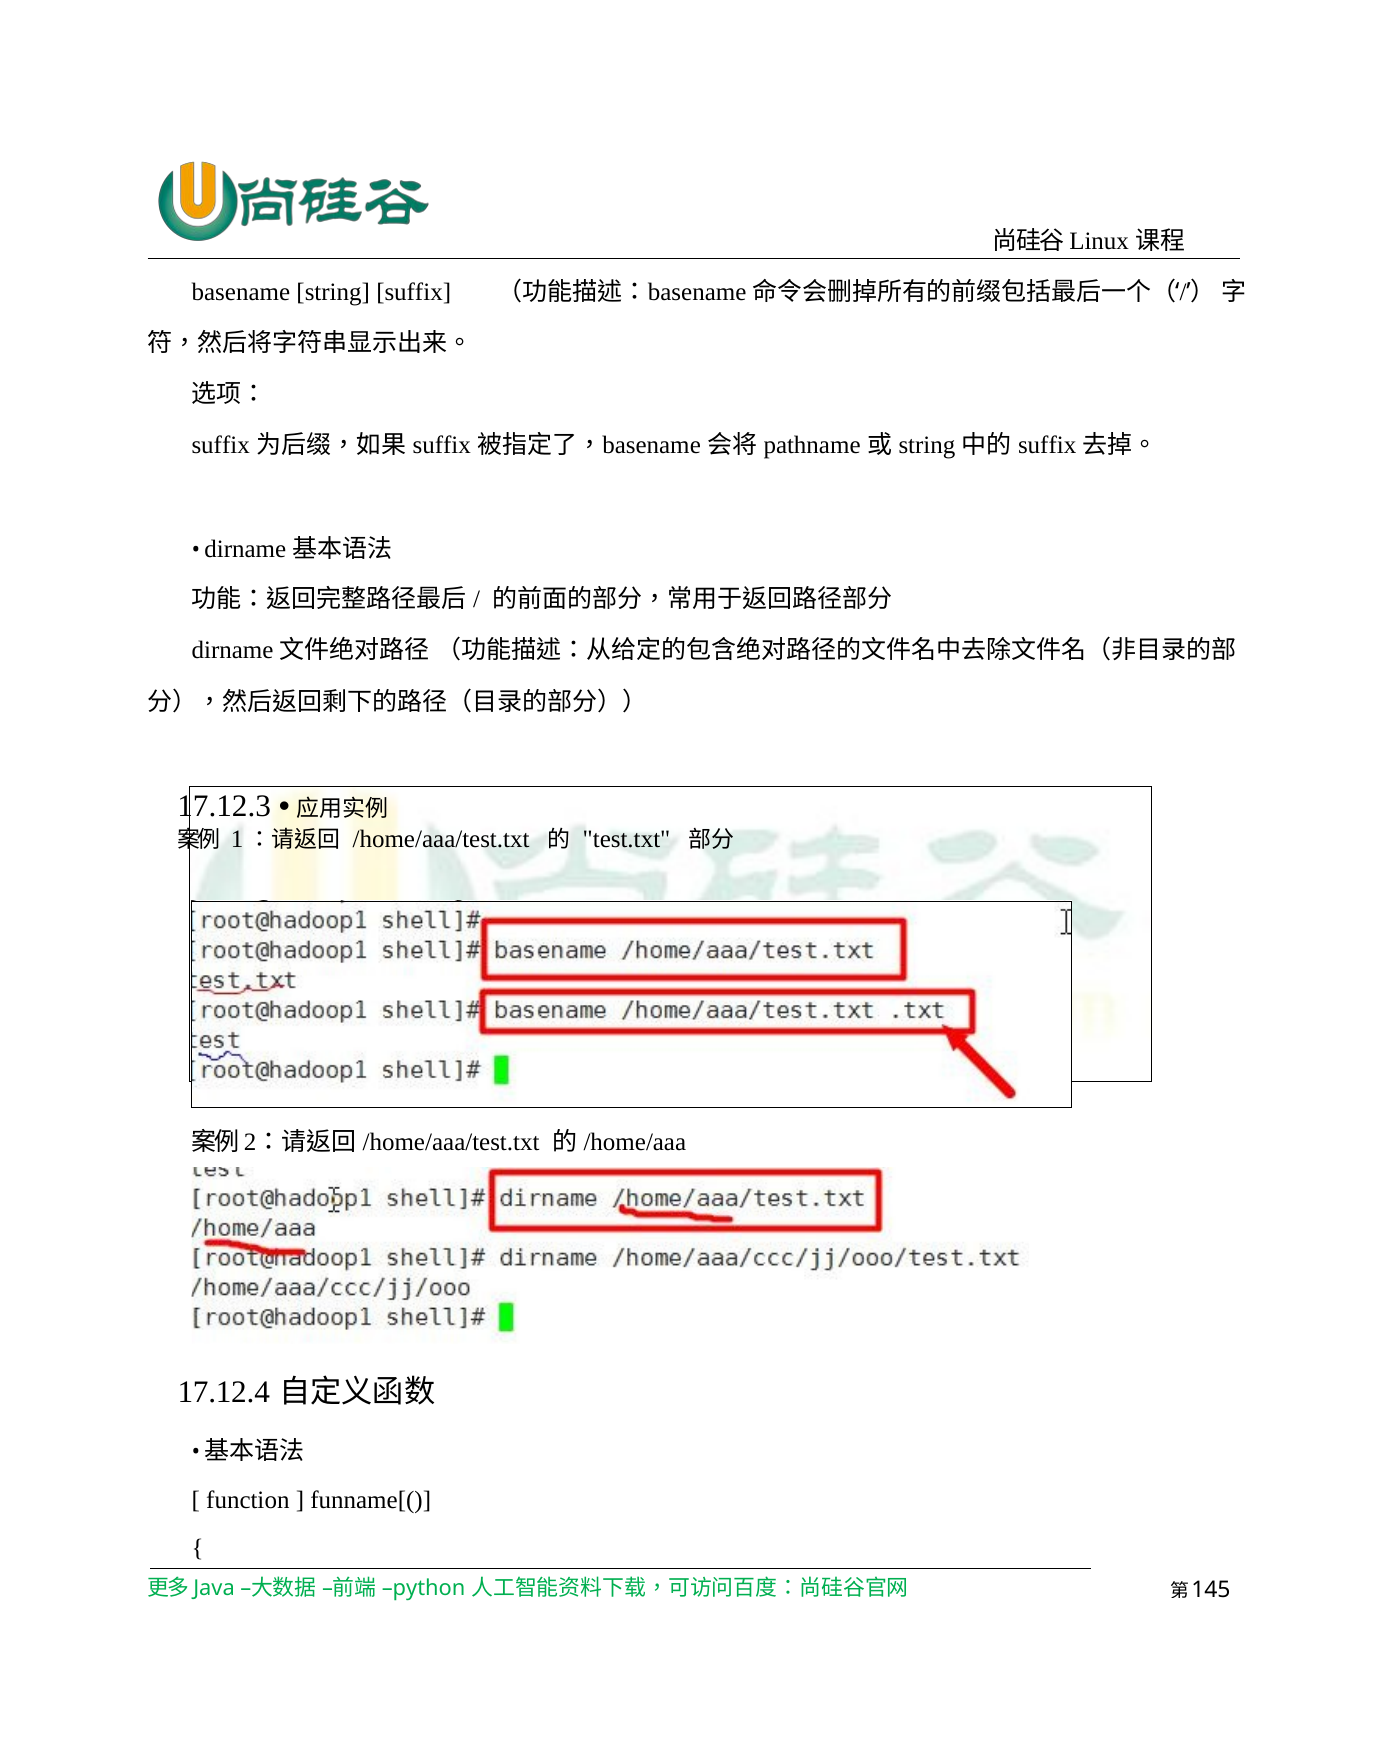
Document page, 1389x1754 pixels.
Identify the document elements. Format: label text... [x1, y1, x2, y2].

text 案例 2：请返回 /home/aaa/test.txt 的 /home/aaa [191, 1124, 1338, 1158]
text basename [string] [suffix] （功能描述：basename 命令会删掉所有的前缀包括最后一个（‘/’） 字符，然后将字符串显示出来。 [148, 273, 1256, 358]
text 选项： [191, 376, 1338, 410]
picture [147, 153, 436, 249]
picture [190, 787, 1151, 1081]
list 基本语法 [191, 1432, 1338, 1466]
text { [191, 1533, 1338, 1562]
subtitle 自定义函数 [177, 1369, 1338, 1411]
text 功能：返回完整路径最后 / 的前面的部分，常用于返回路径部分 [191, 581, 1338, 615]
text suffix 为后缀，如果 suffix 被指定了，basename 会将 pathname 或 string 中的 suffix 去掉。 [191, 427, 1338, 461]
text dirname 文件绝对路径 （功能描述：从给定的包含绝对路径的文件名中去除文件名（非目录的部分），然后返回剩下的路径（目录的部分）） [148, 632, 1241, 717]
picture [191, 1167, 1030, 1344]
picture [192, 902, 1071, 1107]
list dirname 基本语法 [191, 530, 1338, 564]
text [ function ] funname[()] [191, 1485, 1338, 1513]
